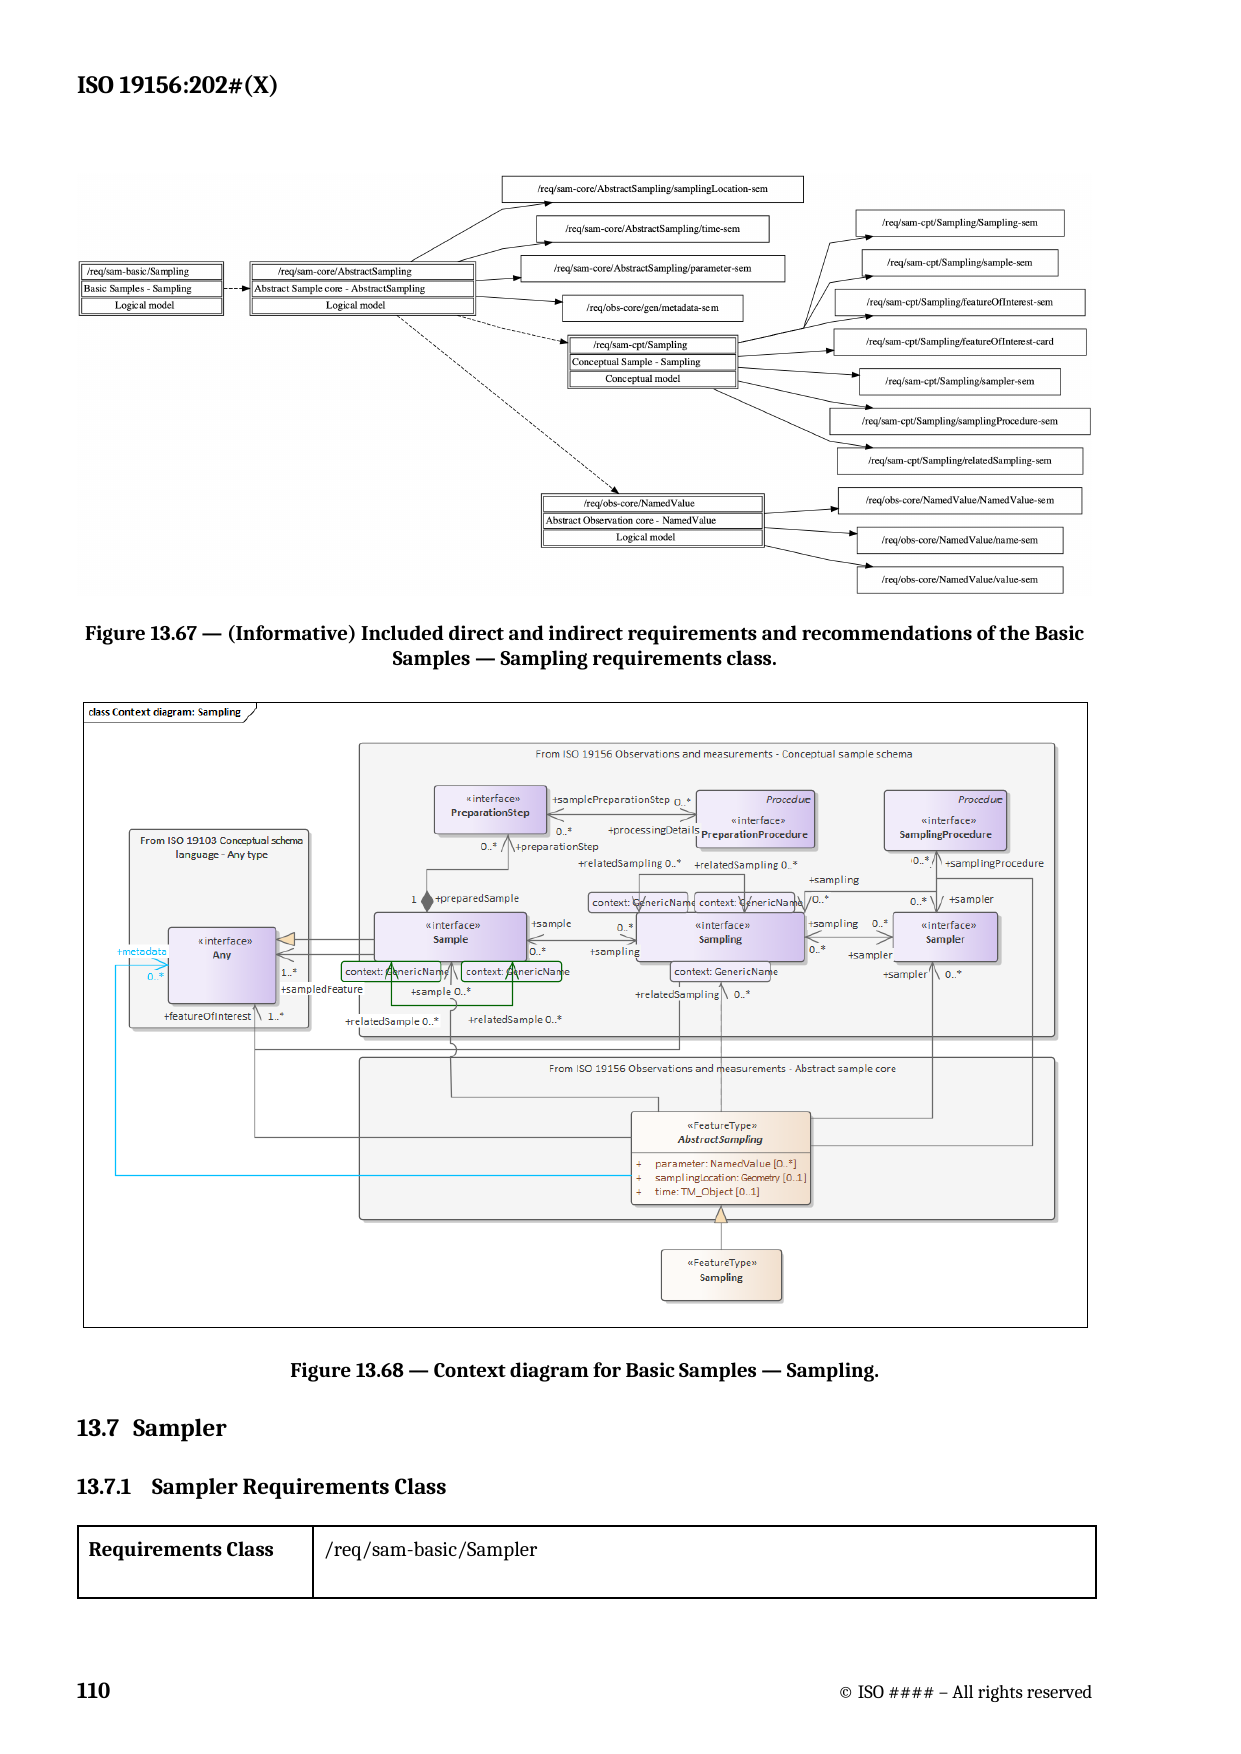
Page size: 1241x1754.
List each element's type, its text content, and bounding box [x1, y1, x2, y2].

subtitle Sampler Requirements Class [77, 1474, 1092, 1500]
picture [76, 173, 1093, 596]
subtitle Sampler [77, 1414, 1092, 1442]
table_header Requirements Class [79, 1527, 312, 1597]
picture [76, 696, 1093, 1333]
table_header /req/sam-basic/Sampler [314, 1527, 1095, 1597]
